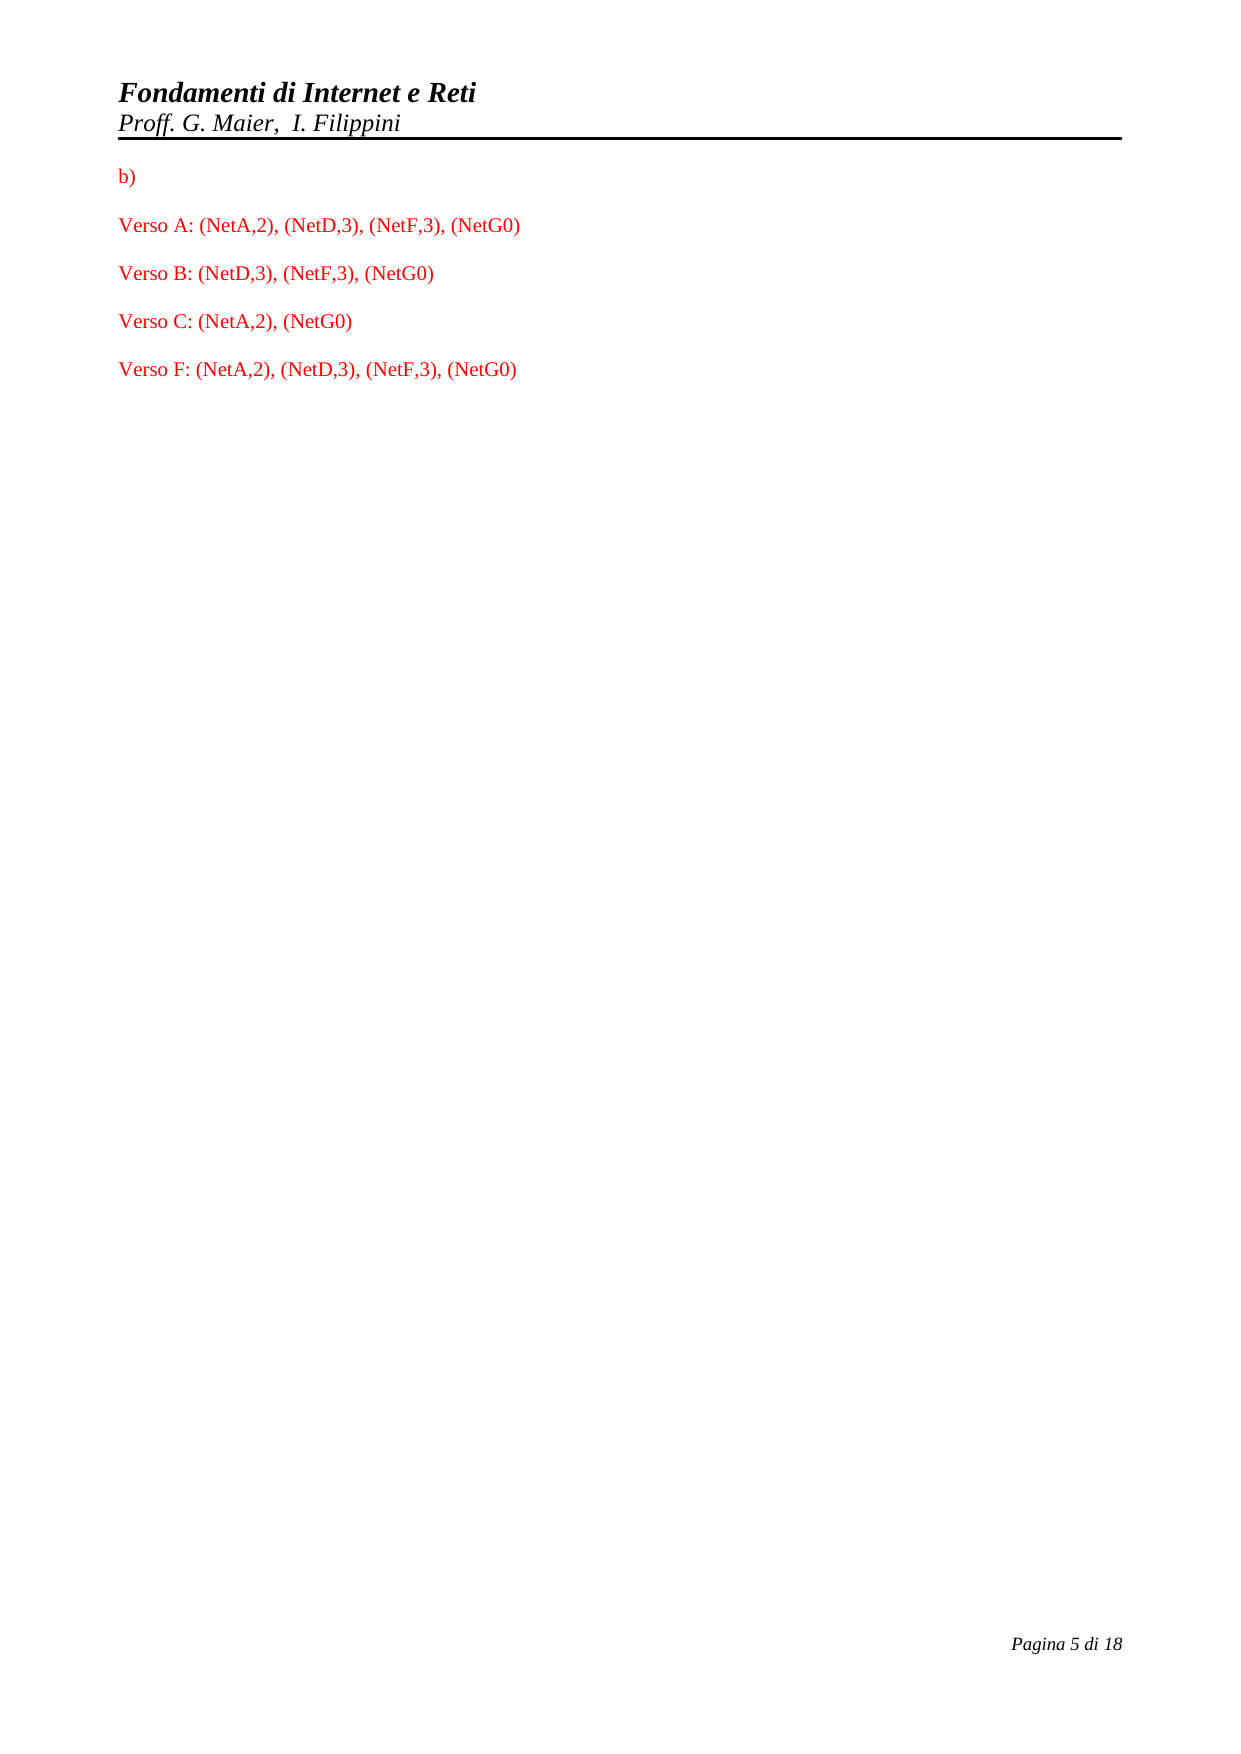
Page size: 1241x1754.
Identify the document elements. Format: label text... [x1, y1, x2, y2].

text Verso A: (NetA,2), (NetD,3), (NetF,3), (NetG0) [118, 213, 1122, 237]
text b) [118, 164, 1122, 188]
text Verso F: (NetA,2), (NetD,3), (NetF,3), (NetG0) [118, 357, 1122, 381]
text Verso B: (NetD,3), (NetF,3), (NetG0) [118, 261, 1122, 285]
text Verso C: (NetA,2), (NetG0) [118, 309, 1122, 333]
